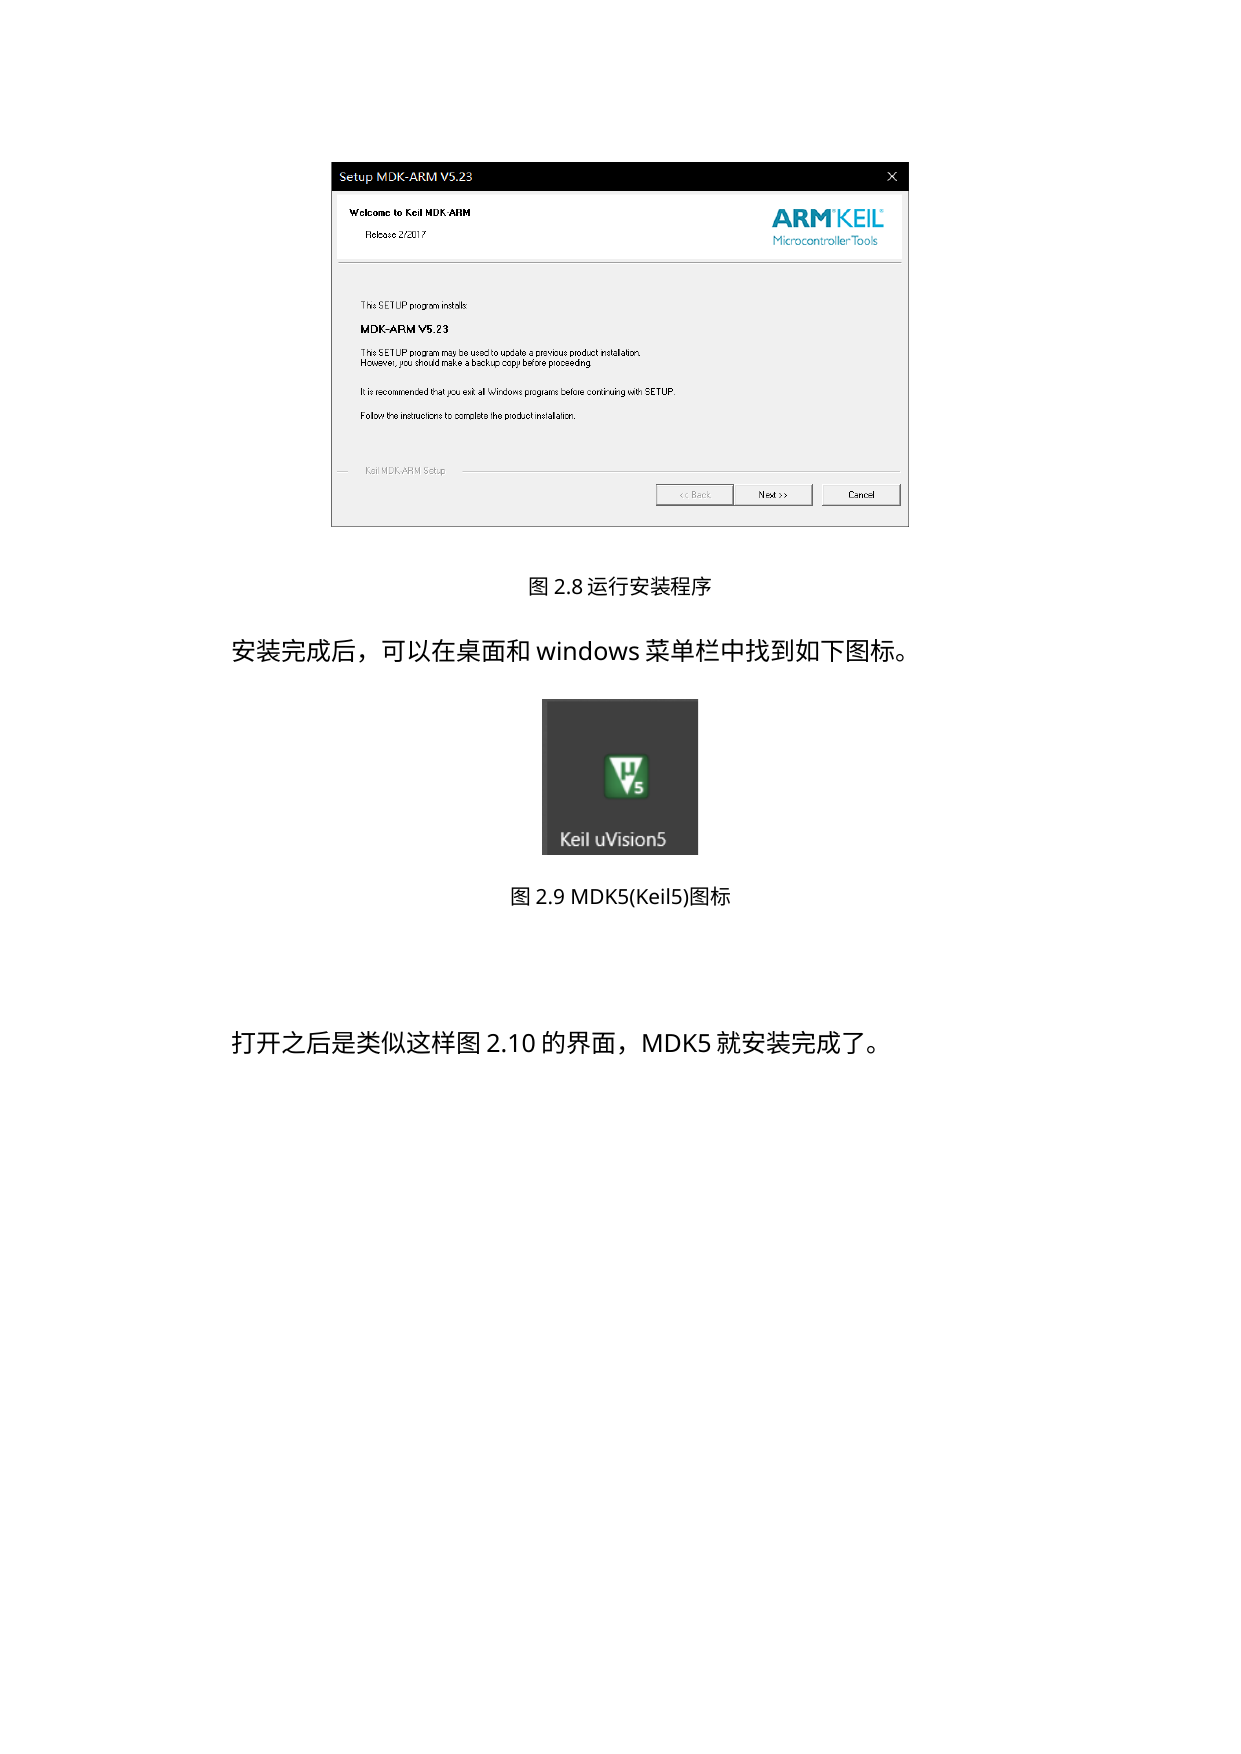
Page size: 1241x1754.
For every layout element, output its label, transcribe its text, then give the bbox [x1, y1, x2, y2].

text 图 2.9 MDK5(Keil5)图标 [187, 879, 1053, 912]
picture [542, 699, 699, 855]
picture [331, 162, 909, 527]
text 安装完成后，可以在桌面和windows菜单栏中找到如下图标。 [187, 617, 1053, 682]
text 图 2.8运行安装程序 [187, 569, 1053, 601]
text 打开之后是类似这样图2.10的界面，MDK5就安装完成了。 [187, 1009, 1053, 1074]
